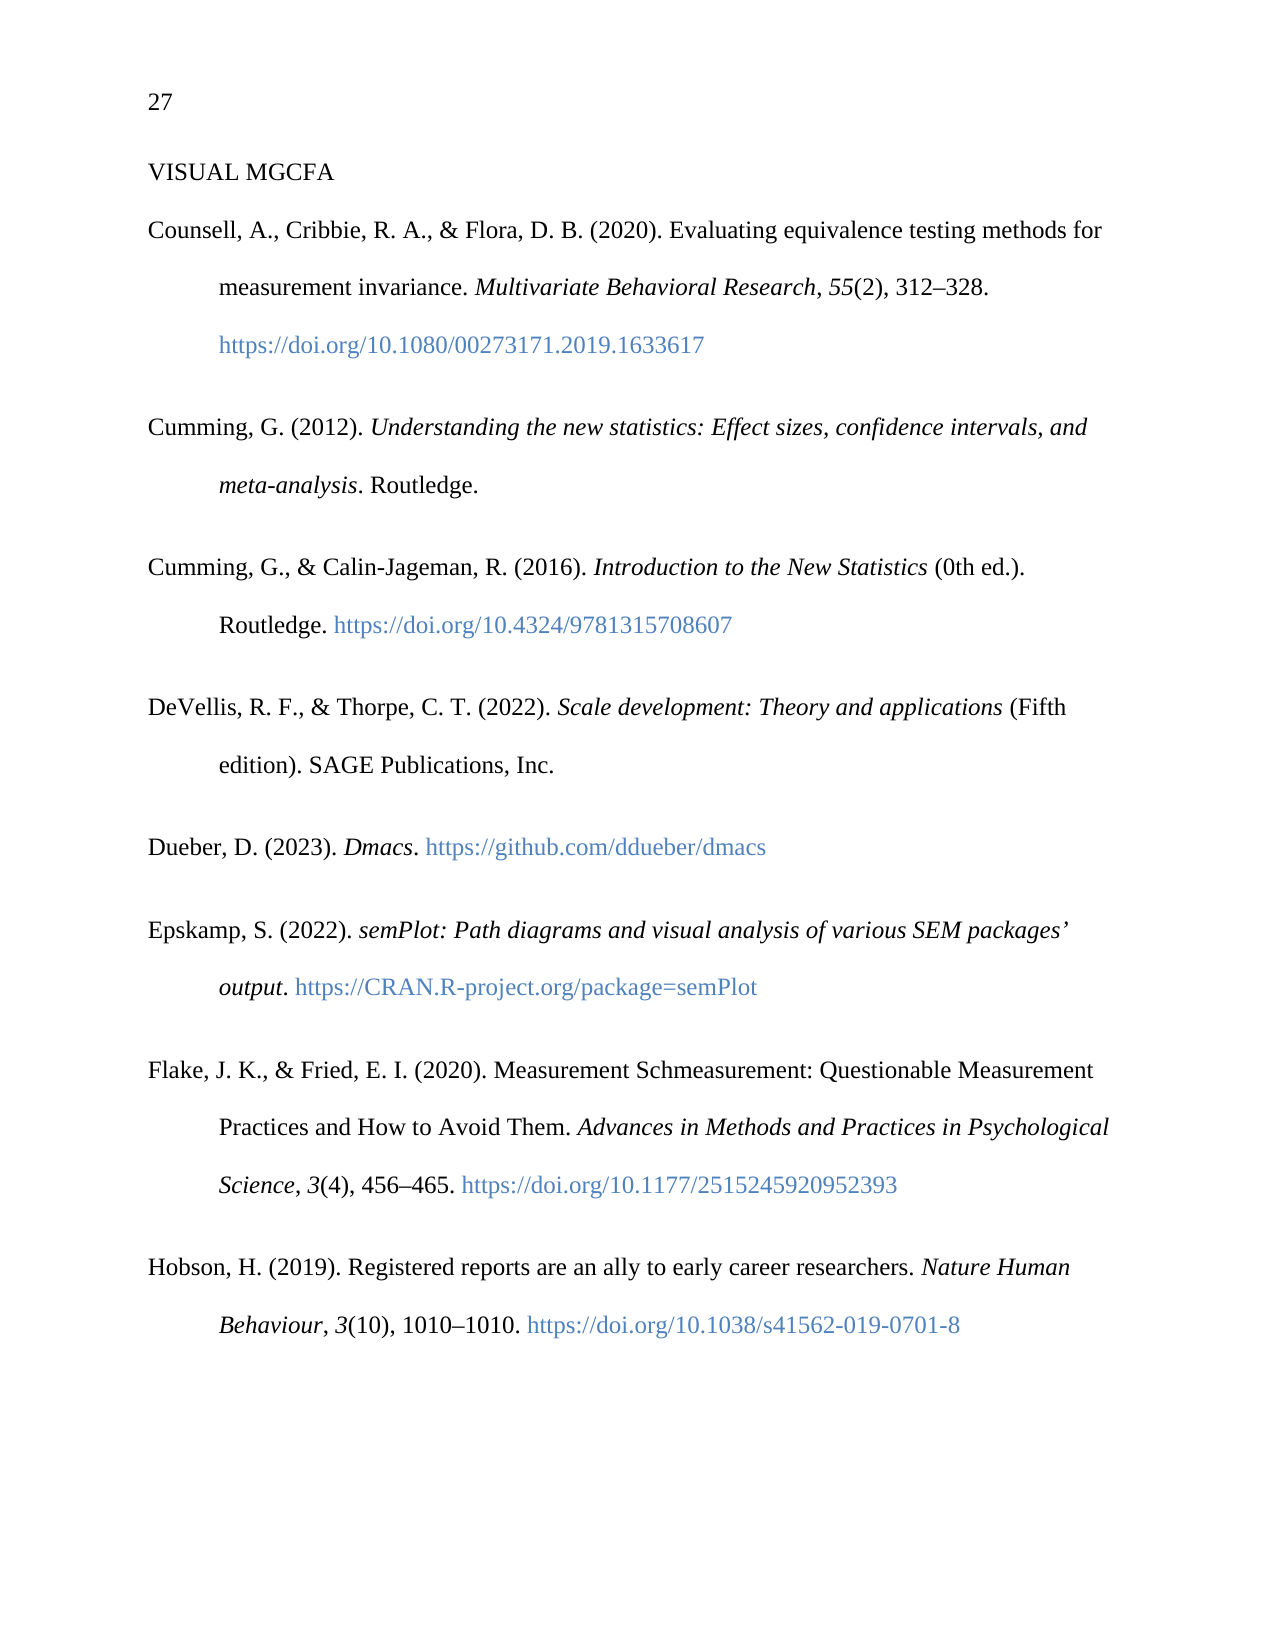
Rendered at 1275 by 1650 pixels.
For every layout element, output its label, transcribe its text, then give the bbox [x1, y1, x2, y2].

text Flake, J. K., & Fried, E. I. (2020). Measurement Schmeasurement: Questionable Measurement Practices and How to Avoid Them. Advances in Methods and Practices in Psychological Science, 3(4), 456–465. https://doi.org/10.1177/2515245920952393 [148, 1055, 1127, 1199]
text Epskamp, S. (2022). semPlot: Path diagrams and visual analysis of various SEM packages’ output. https://CRAN.R-project.org/package=semPlot [148, 915, 1127, 1001]
text Cumming, G. (2012). Understanding the new statistics: Effect sizes, confidence intervals, and meta-analysis. Routledge. [148, 412, 1127, 499]
text Cumming, G., & Calin-Jageman, R. (2016). Introduction to the New Statistics (0th ed.). Routledge. https://doi.org/10.4324/9781315708607 [148, 552, 1127, 639]
text Counsell, A., Cribbie, R. A., & Flora, D. B. (2020). Evaluating equivalence testing methods for measurement invariance. Multivariate Behavioral Research, 55(2), 312–328. https://doi.org/10.1080/00273171.2019.1633617 [148, 215, 1127, 359]
text Dueber, D. (2023). Dmacs. https://github.com/ddueber/dmacs [148, 832, 1127, 861]
text Hobson, H. (2019). Registered reports are an ally to early career researchers. Nature Human Behaviour, 3(10), 1010–1010. https://doi.org/10.1038/s41562-019-0701-8 [148, 1252, 1127, 1339]
text DeVellis, R. F., & Thorpe, C. T. (2022). Scale development: Theory and applications (Fifth edition). SAGE Publications, Inc. [148, 692, 1127, 779]
